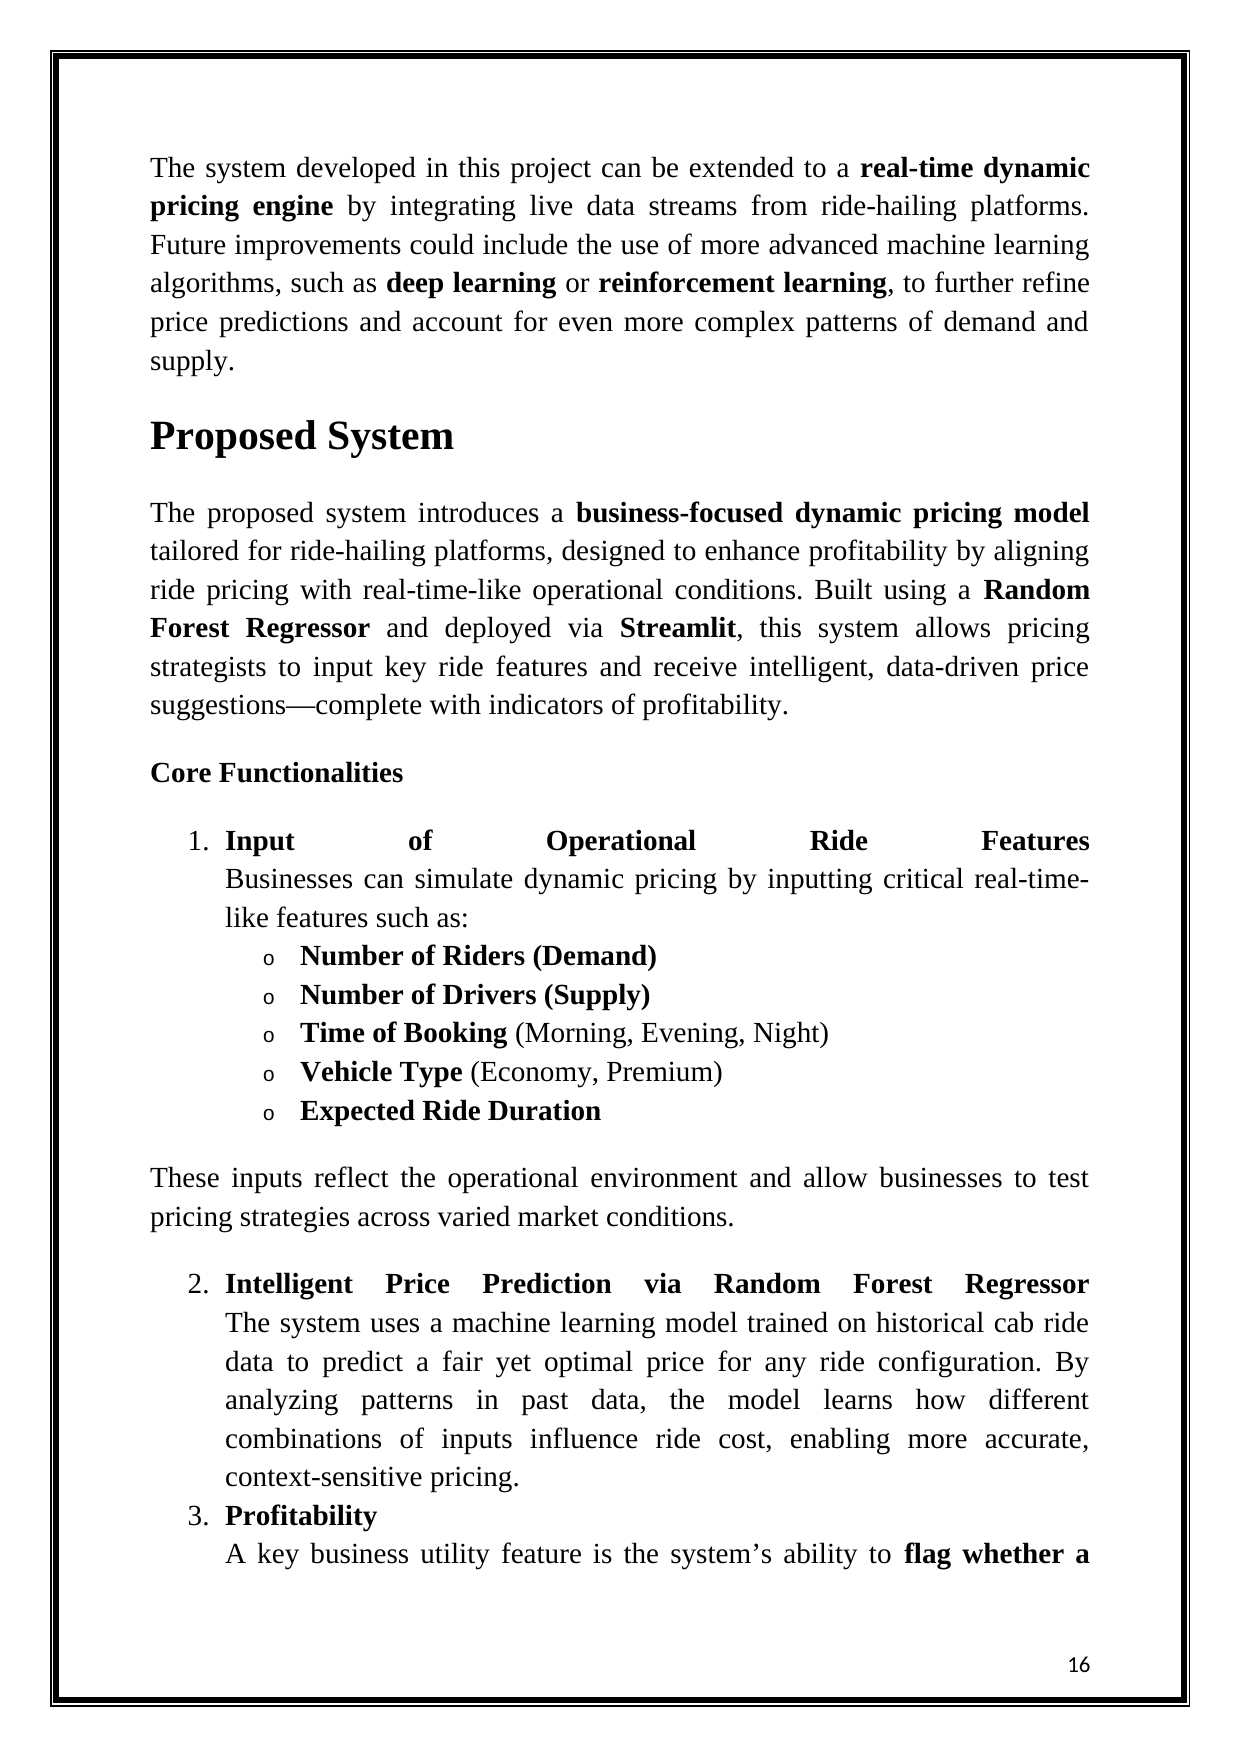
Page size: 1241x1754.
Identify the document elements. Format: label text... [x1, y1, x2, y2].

list Number of Drivers (Supply) [262, 977, 1090, 1011]
list Time of Booking (Morning, Evening, Night) [262, 1016, 1090, 1049]
list Vehicle Type (Economy, Premium) [262, 1054, 1090, 1088]
text The proposed system introduces a business-focused dynamic pricing model tailored for ride-hailing platforms, designed to enhance profitability by aligning ride pricing with real-time-like operational conditions. Built using a Random Forest Regressor and deployed via Streamlit, this system allows pricing strategists to input key ride features and receive intelligent, data-driven price suggestions—complete with indicators of profitability. [150, 495, 1090, 721]
text The system developed in this project can be extended to a real-time dynamic pricing engine by integrating live data streams from ride-hailing platforms. Future improvements could include the use of more advanced machine learning algorithms, such as deep learning or reinforcement learning, to further refine price predictions and account for even more complex patterns of demand and supply. [150, 150, 1090, 376]
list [187, 1498, 1090, 1570]
list Input of Operational Ride Features Businesses can simulate dynamic pricing by inputting critical real-time-like features such as: [187, 823, 1090, 933]
text These inputs reflect the operational environment and allow businesses to test pricing strategies across varied market conditions. [150, 1160, 1090, 1232]
text Core Functionalities [150, 755, 1090, 789]
list Number of Riders (Demand) [262, 938, 1090, 972]
list Intelligent Price Prediction via Random Forest Regressor The system uses a machine learning model trained on historical cab ride data to predict a fair yet optimal price for any ride configuration. By analyzing patterns in past data, the model learns how different combinations of inputs influence ride cost, enabling more accurate, context-sensitive pricing. [187, 1267, 1090, 1493]
text Proposed System [150, 410, 1090, 458]
list Expected Ride Duration [262, 1093, 1090, 1126]
